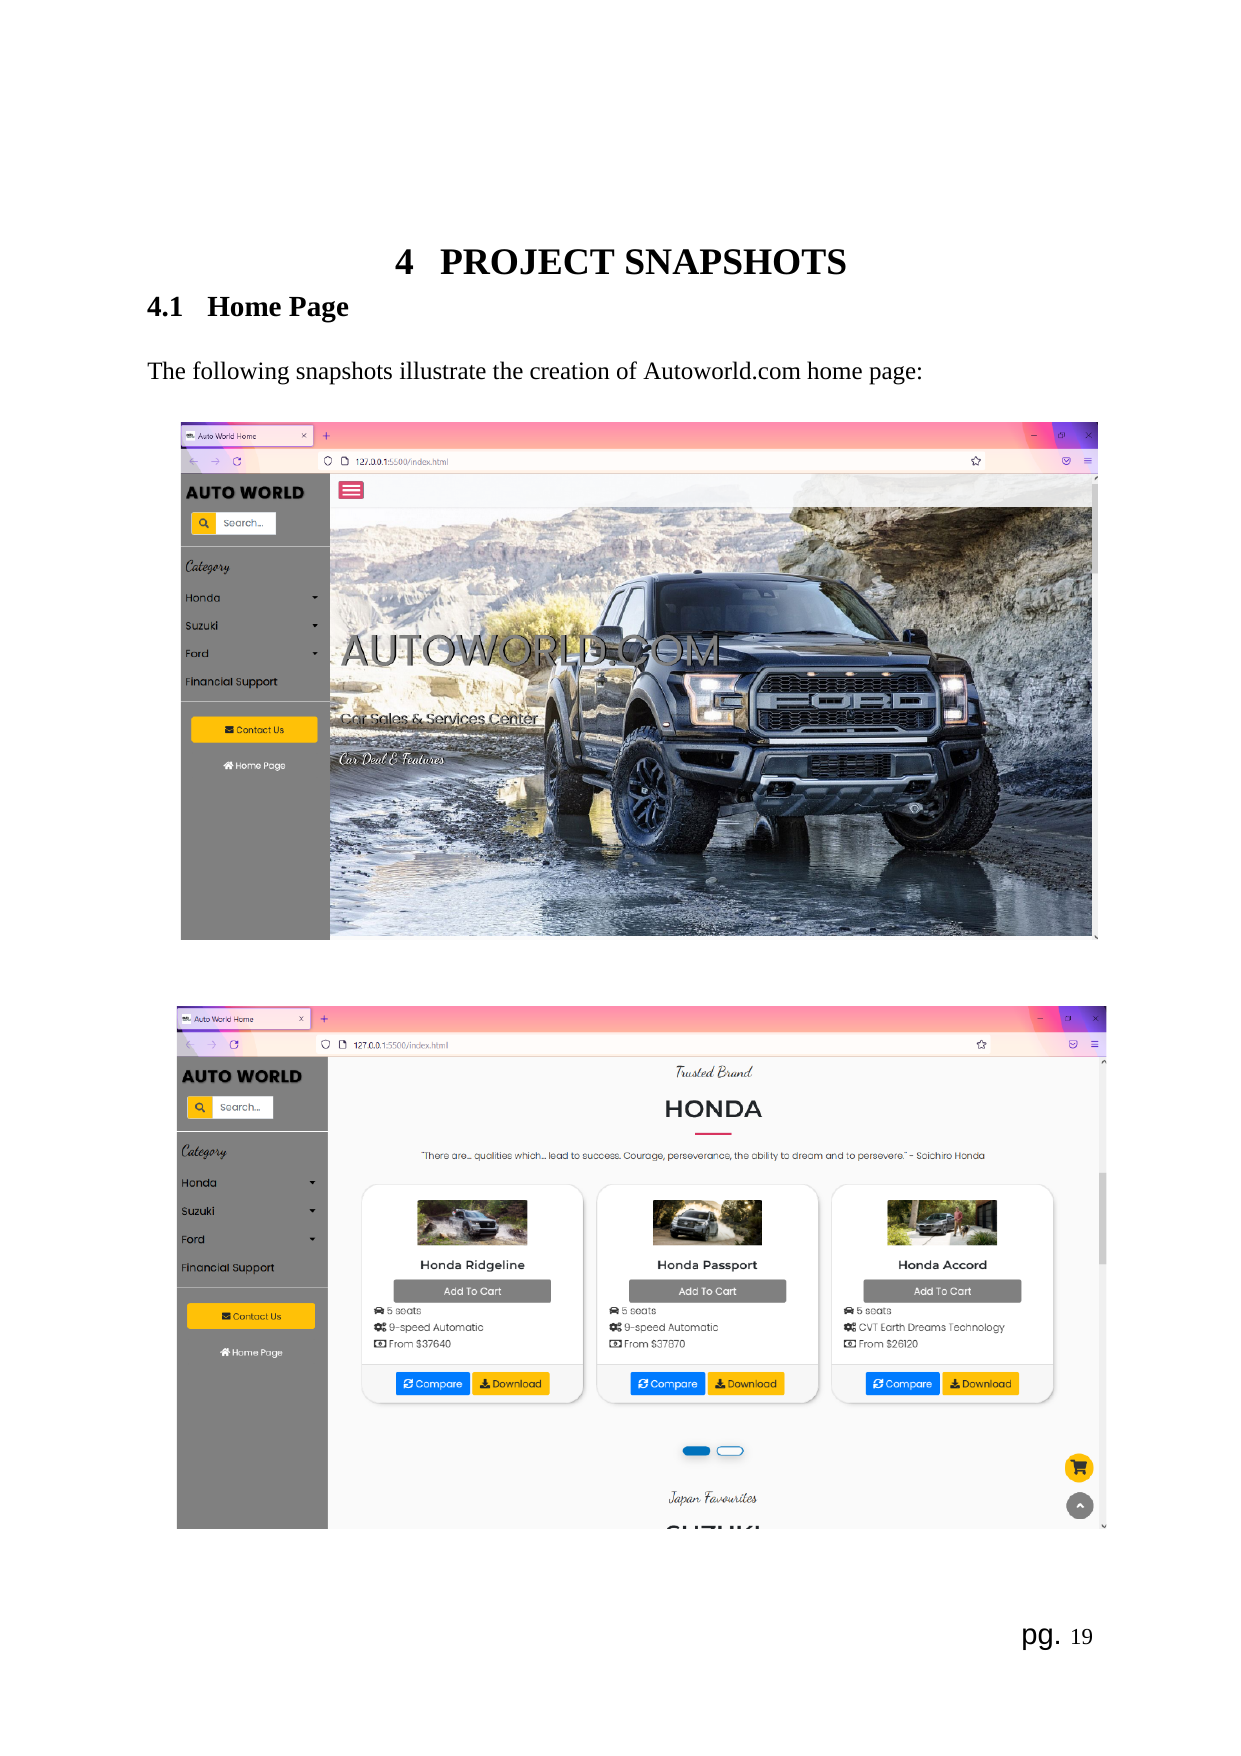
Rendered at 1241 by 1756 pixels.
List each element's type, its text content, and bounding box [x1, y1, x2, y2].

picture [179, 422, 1098, 938]
text The following snapshots illustrate the creation of Autoworld.com home page: [147, 356, 1240, 385]
subtitle PROJECT SNAPSHOTS [395, 239, 1240, 282]
picture [175, 1006, 1105, 1527]
subtitle 4.1 Home Page [147, 289, 1240, 323]
